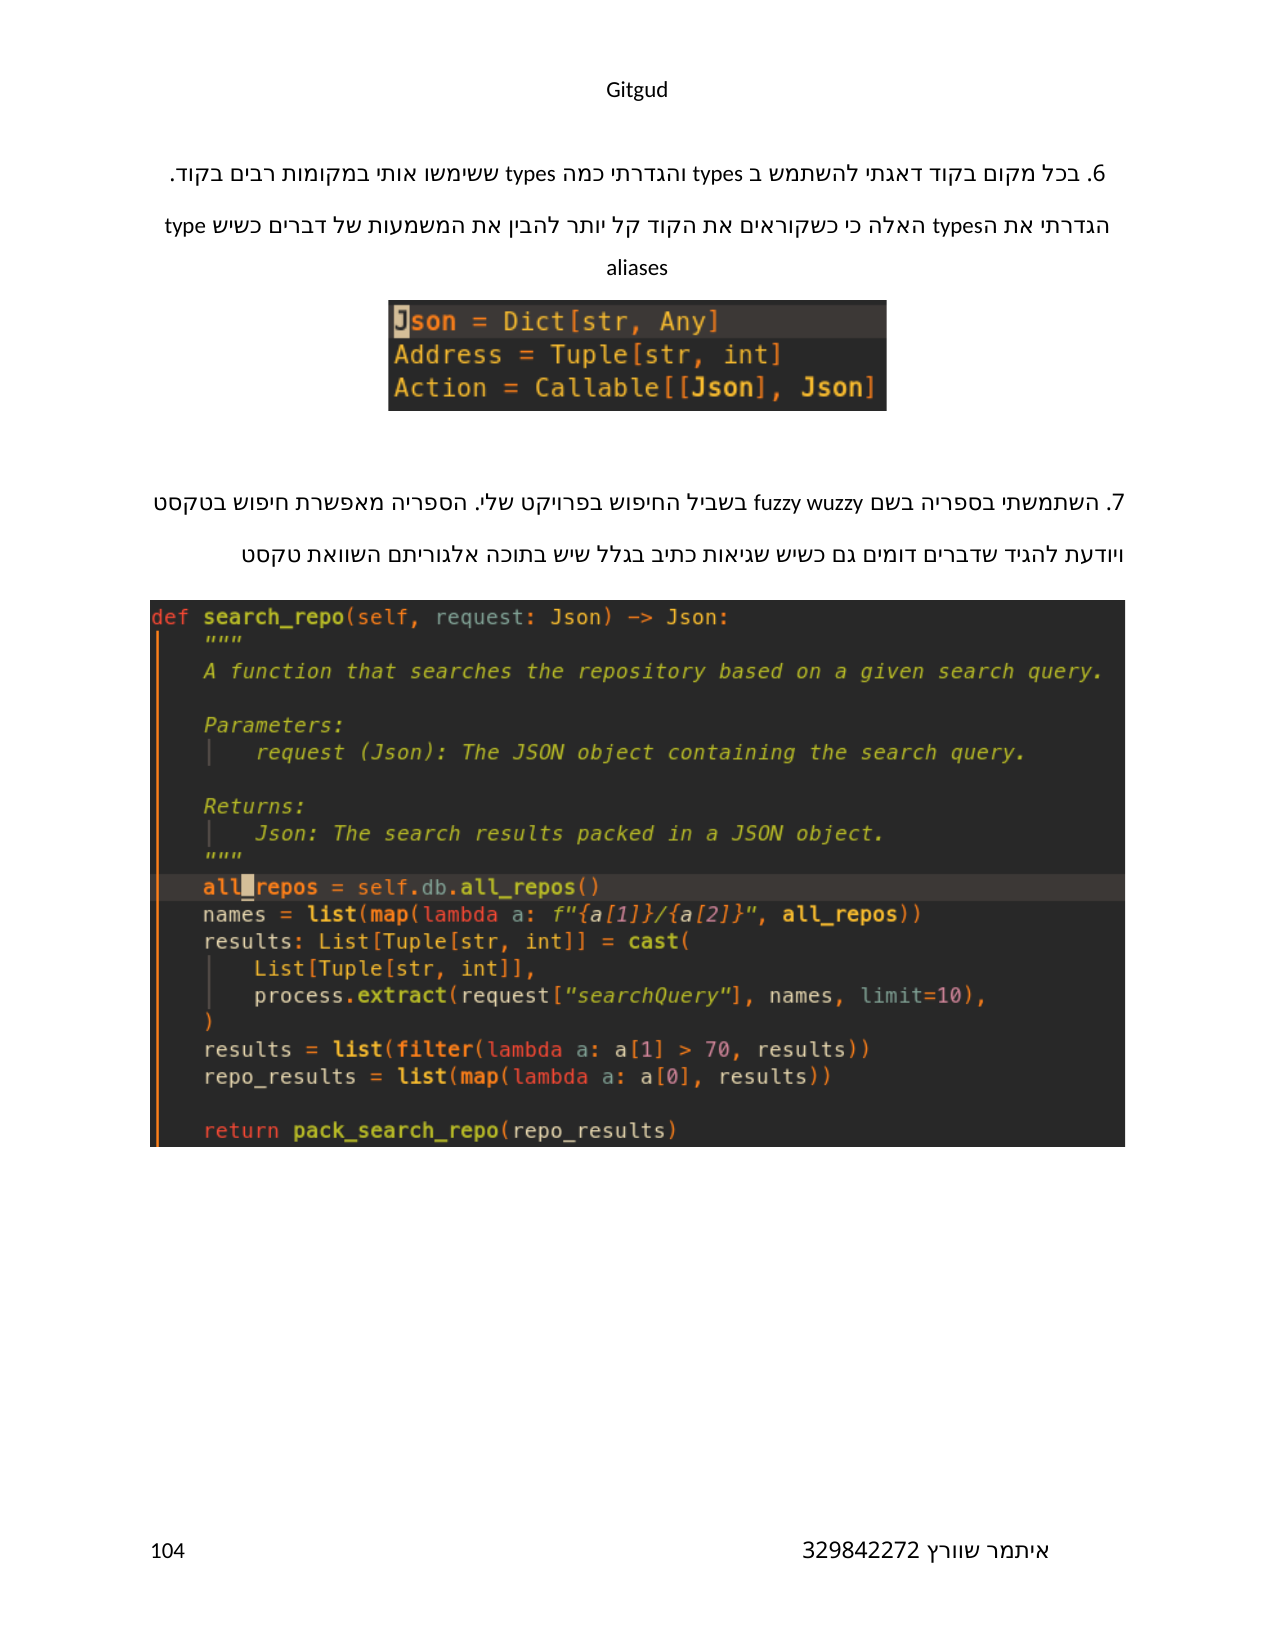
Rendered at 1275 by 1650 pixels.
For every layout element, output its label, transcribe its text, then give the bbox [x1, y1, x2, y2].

picture [388, 300, 887, 411]
text 7. השתמשתי בספריה בשם fuzzy wuzzy בשביל החיפוש בפרויקט שלי. הספריה מאפשרת חיפוש בטקסט ויודעת להגיד שדברים דומים גם כשיש שגיאות כתיב בגלל שיש בתוכה אלגוריתם השוואת טקסט [150, 479, 1125, 579]
picture [150, 600, 1125, 1147]
text 6. בכל מקום בקוד דאגתי להשתמש ב types והגדרתי כמה types ששימשו אותי במקומות רבים בקוד. הגדרתי את הtypes האלה כי כשקוראים את הקוד קל יותר להבין את המשמעות של דברים כשיש type aliases [150, 150, 1125, 281]
